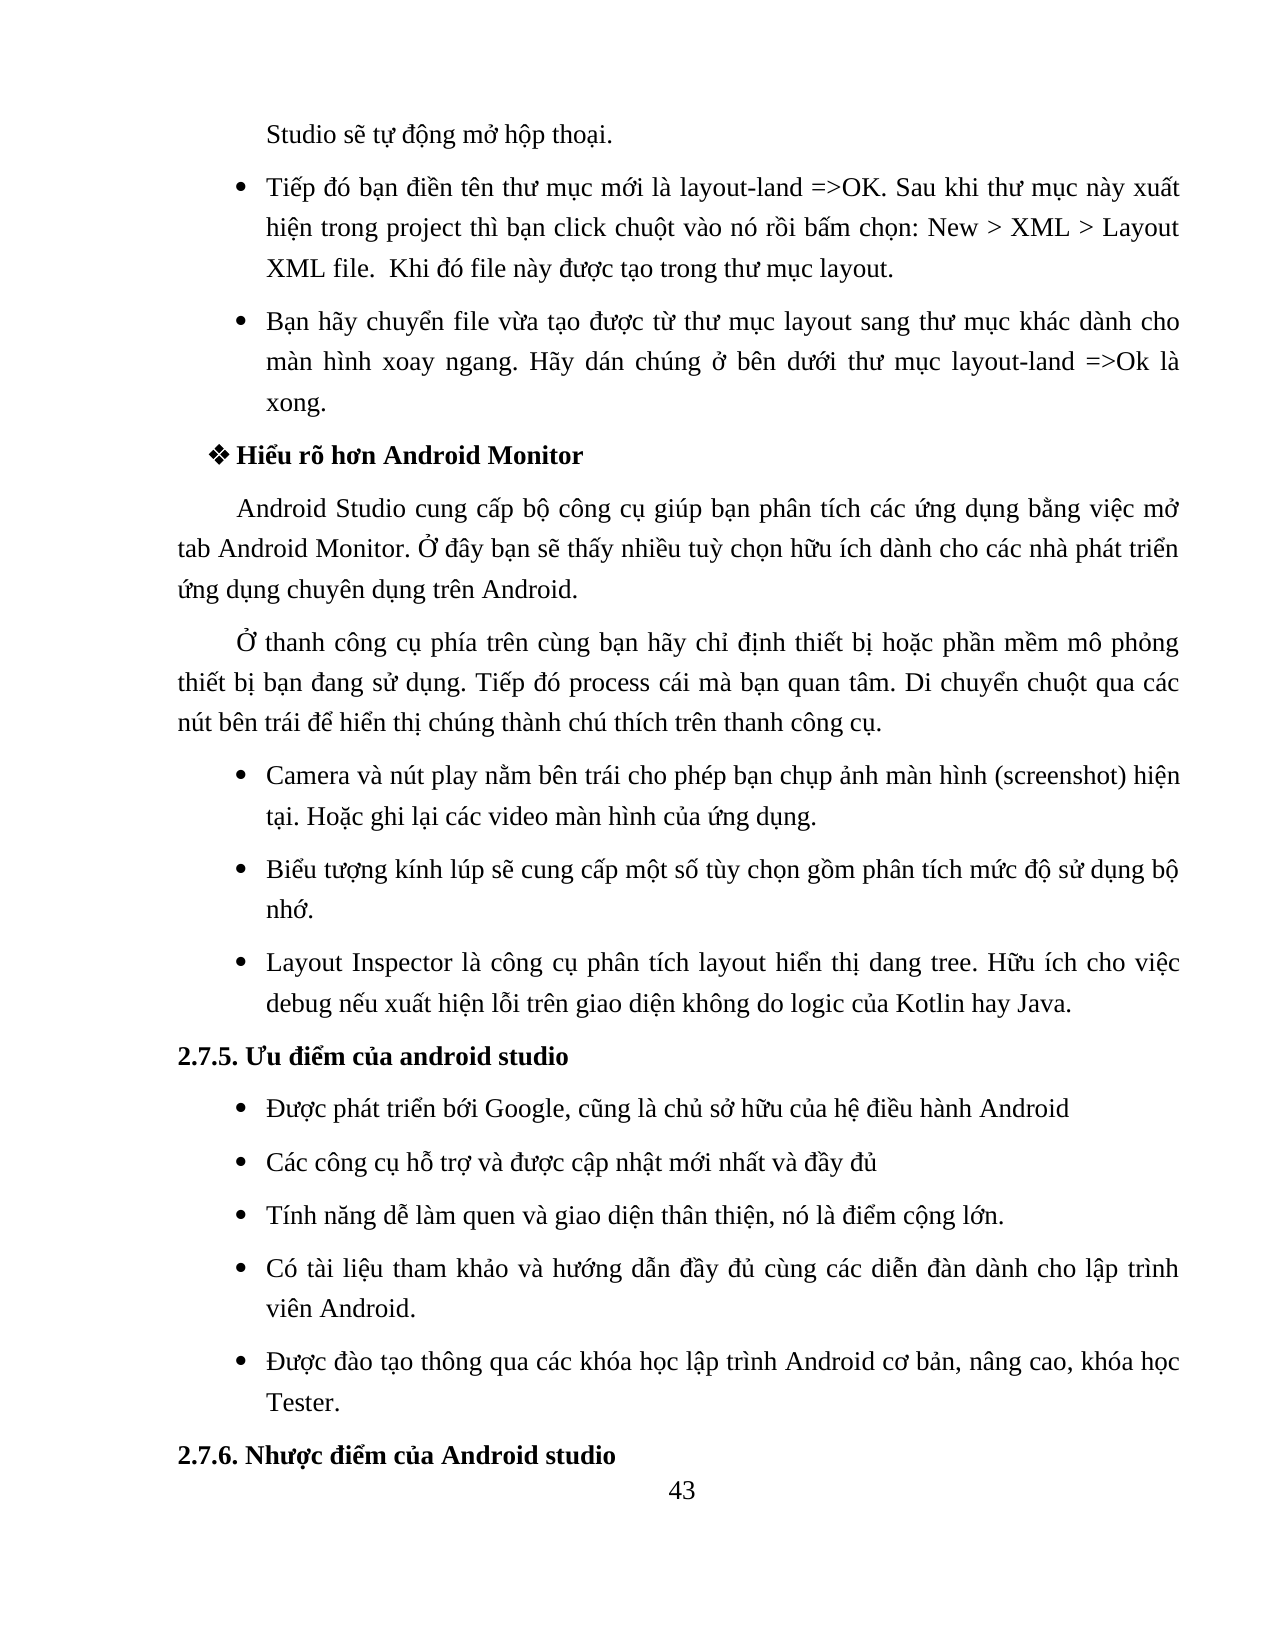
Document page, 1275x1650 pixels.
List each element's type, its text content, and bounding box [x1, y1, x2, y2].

text Ưu điểm của android studio [177, 1040, 1186, 1071]
list Tính năng dễ làm quen và giao diện thân thiện, nó là điểm cộng lớn. [236, 1199, 1181, 1230]
list Bạn hãy chuyển file vừa tạo được từ thư mục layout sang thư mục khác dành cho màn hình xoay ngang. Hãy dán chúng ở bên dưới thư mục layout-land =>Ok là xong. [236, 305, 1181, 417]
list Biểu tượng kính lúp sẽ cung cấp một số tùy chọn gồm phân tích mức độ sử dụng bộ nhớ. [236, 853, 1181, 924]
text Android Studio cung cấp bộ công cụ giúp bạn phân tích các ứng dụng bằng việc mở tab Android Monitor. Ở đây bạn sẽ thấy nhiều tuỳ chọn hữu ích dành cho các nhà phát triển ứng dụng chuyên dụng trên Android. [177, 492, 1181, 604]
list Được phát triển bới Google, cũng là chủ sở hữu của hệ điều hành Android [236, 1093, 1181, 1124]
list Được đào tạo thông qua các khóa học lập trình Android cơ bản, nâng cao, khóa học Tester. [236, 1345, 1181, 1417]
list Có tài liệu tham khảo và hướng dẫn đầy đủ cùng các diễn đàn dành cho lập trình viên Android. [236, 1252, 1181, 1324]
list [236, 118, 1181, 149]
list Camera và nút play nằm bên trái cho phép bạn chụp ảnh màn hình (screenshot) hiện tại. Hoặc ghi lại các video màn hình của ứng dụng. [236, 759, 1181, 831]
list Tiếp đó bạn điền tên thư mục mới là layout-land =>OK. Sau khi thư mục này xuất hiện trong project thì bạn click chuột vào nó rồi bấm chọn: New > XML > Layout XML file. Khi đó file này được tạo trong thư mục layout. [236, 171, 1181, 283]
list Hiểu rõ hơn Android Monitor [207, 439, 1063, 470]
list Layout Inspector là công cụ phân tích layout hiển thị dang tree. Hữu ích cho việc debug nếu xuất hiện lỗi trên giao diện không do logic của Kotlin hay Java. [236, 946, 1181, 1018]
text Nhược điểm của Android studio [177, 1439, 1186, 1470]
list Các công cụ hỗ trợ và được cập nhật mới nhất và đầy đủ [236, 1146, 1181, 1177]
text Ở thanh công cụ phía trên cùng bạn hãy chỉ định thiết bị hoặc phần mềm mô phỏng thiết bị bạn đang sử dụng. Tiếp đó process cái mà bạn quan tâm. Di chuyển chuột qua các nút bên trái để hiển thị chúng thành chú thích trên thanh công cụ. [177, 626, 1181, 738]
